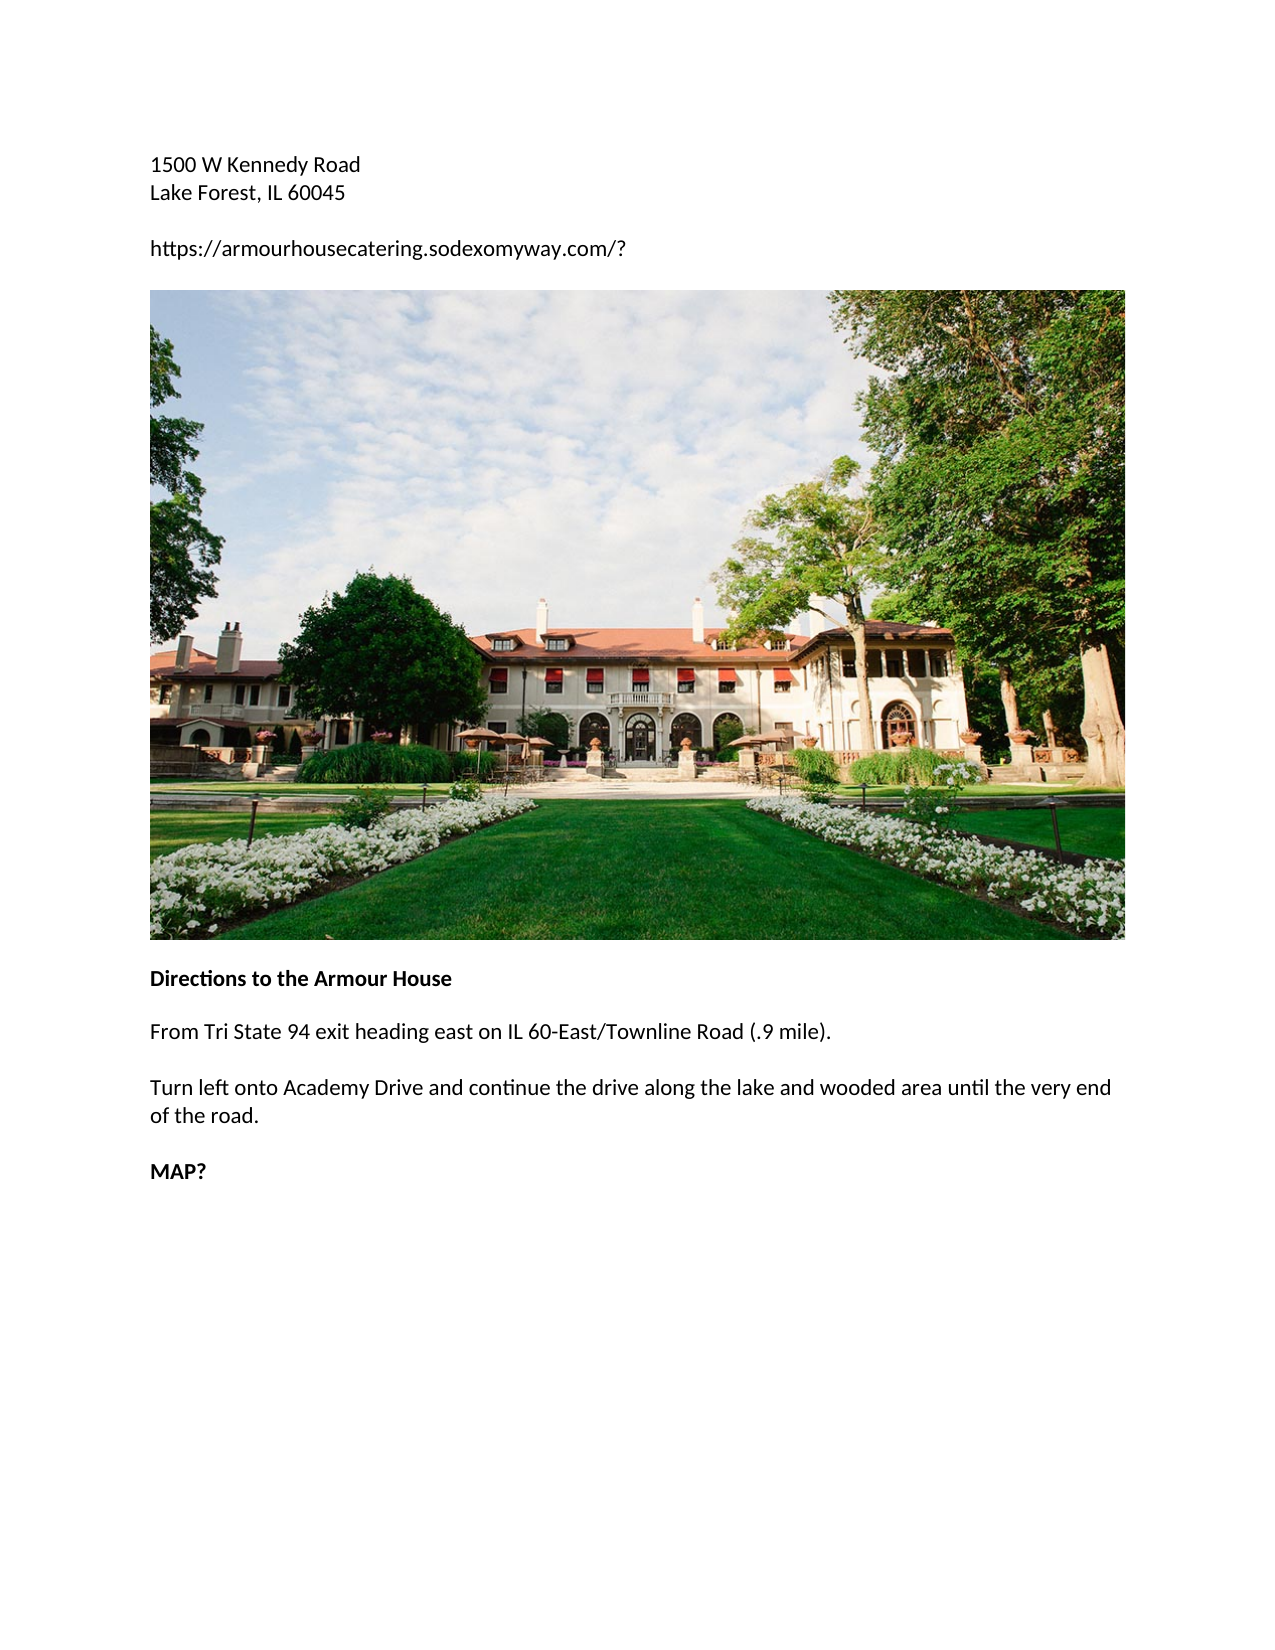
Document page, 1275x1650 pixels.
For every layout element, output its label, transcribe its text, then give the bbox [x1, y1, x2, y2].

text Lake Forest, IL 60045 [150, 178, 1125, 206]
text https://armourhousecatering.sodexomyway.com/? [150, 234, 1125, 262]
text From Tri State 94 exit heading east on IL 60-East/Townline Road (.9 mile). [150, 1017, 1125, 1045]
text Turn left onto Academy Drive and continue the drive along the lake and wooded area until the very end of the road. [150, 1073, 1125, 1129]
text MAP? [150, 1157, 1125, 1186]
text Directions to the Armour House [150, 964, 1125, 992]
picture [150, 290, 1125, 940]
text 1500 W Kennedy Road [150, 150, 1125, 178]
